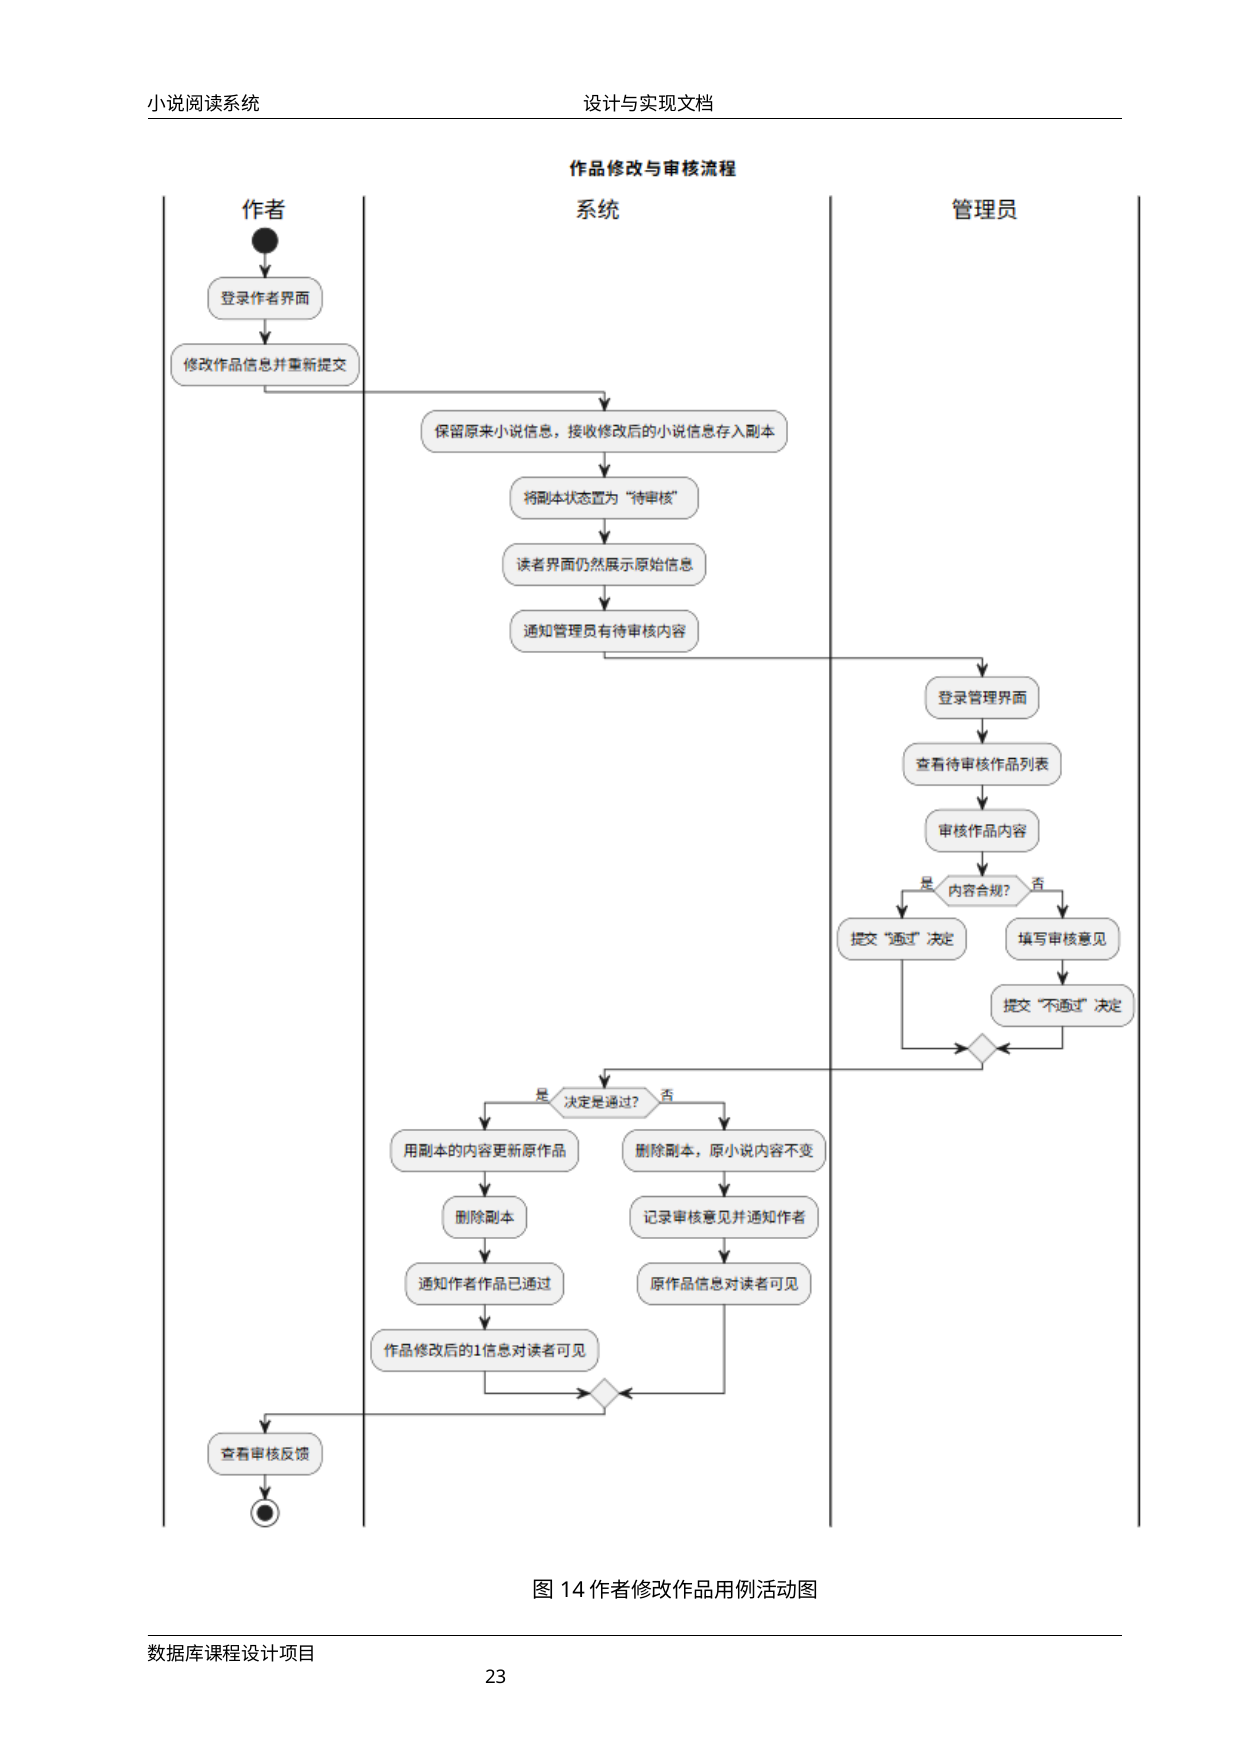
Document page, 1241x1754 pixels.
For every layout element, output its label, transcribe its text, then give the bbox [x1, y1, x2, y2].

picture [147, 129, 1167, 1532]
text 图 14 作者修改作品用例活动图 [185, 1572, 1122, 1604]
